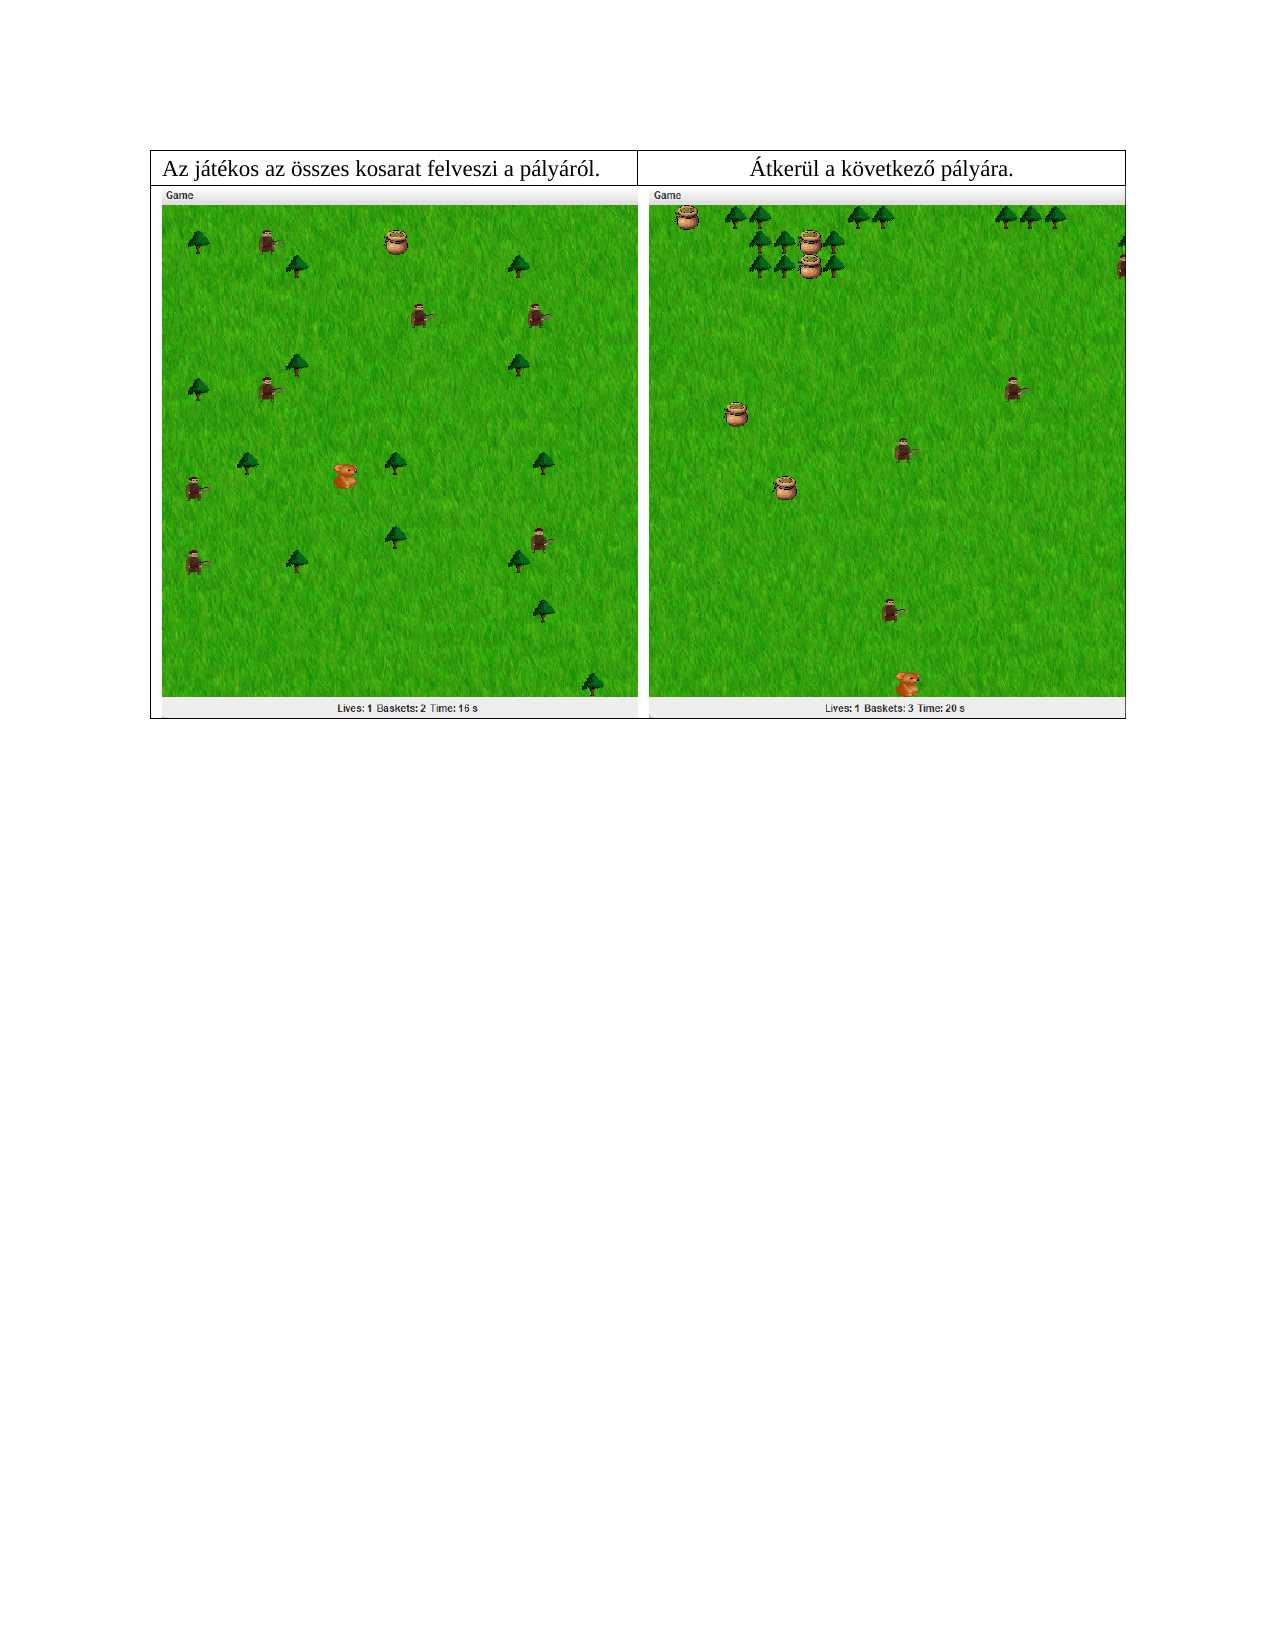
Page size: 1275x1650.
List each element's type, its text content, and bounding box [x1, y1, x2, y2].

table_header Átkerül a következő pályára. [638, 151, 1125, 185]
picture [649, 186, 1126, 718]
table_header Az játékos az összes kosarat felveszi a pályáról. [151, 151, 637, 185]
table_cell [638, 186, 649, 718]
picture [161, 186, 638, 718]
table_cell [151, 186, 161, 718]
